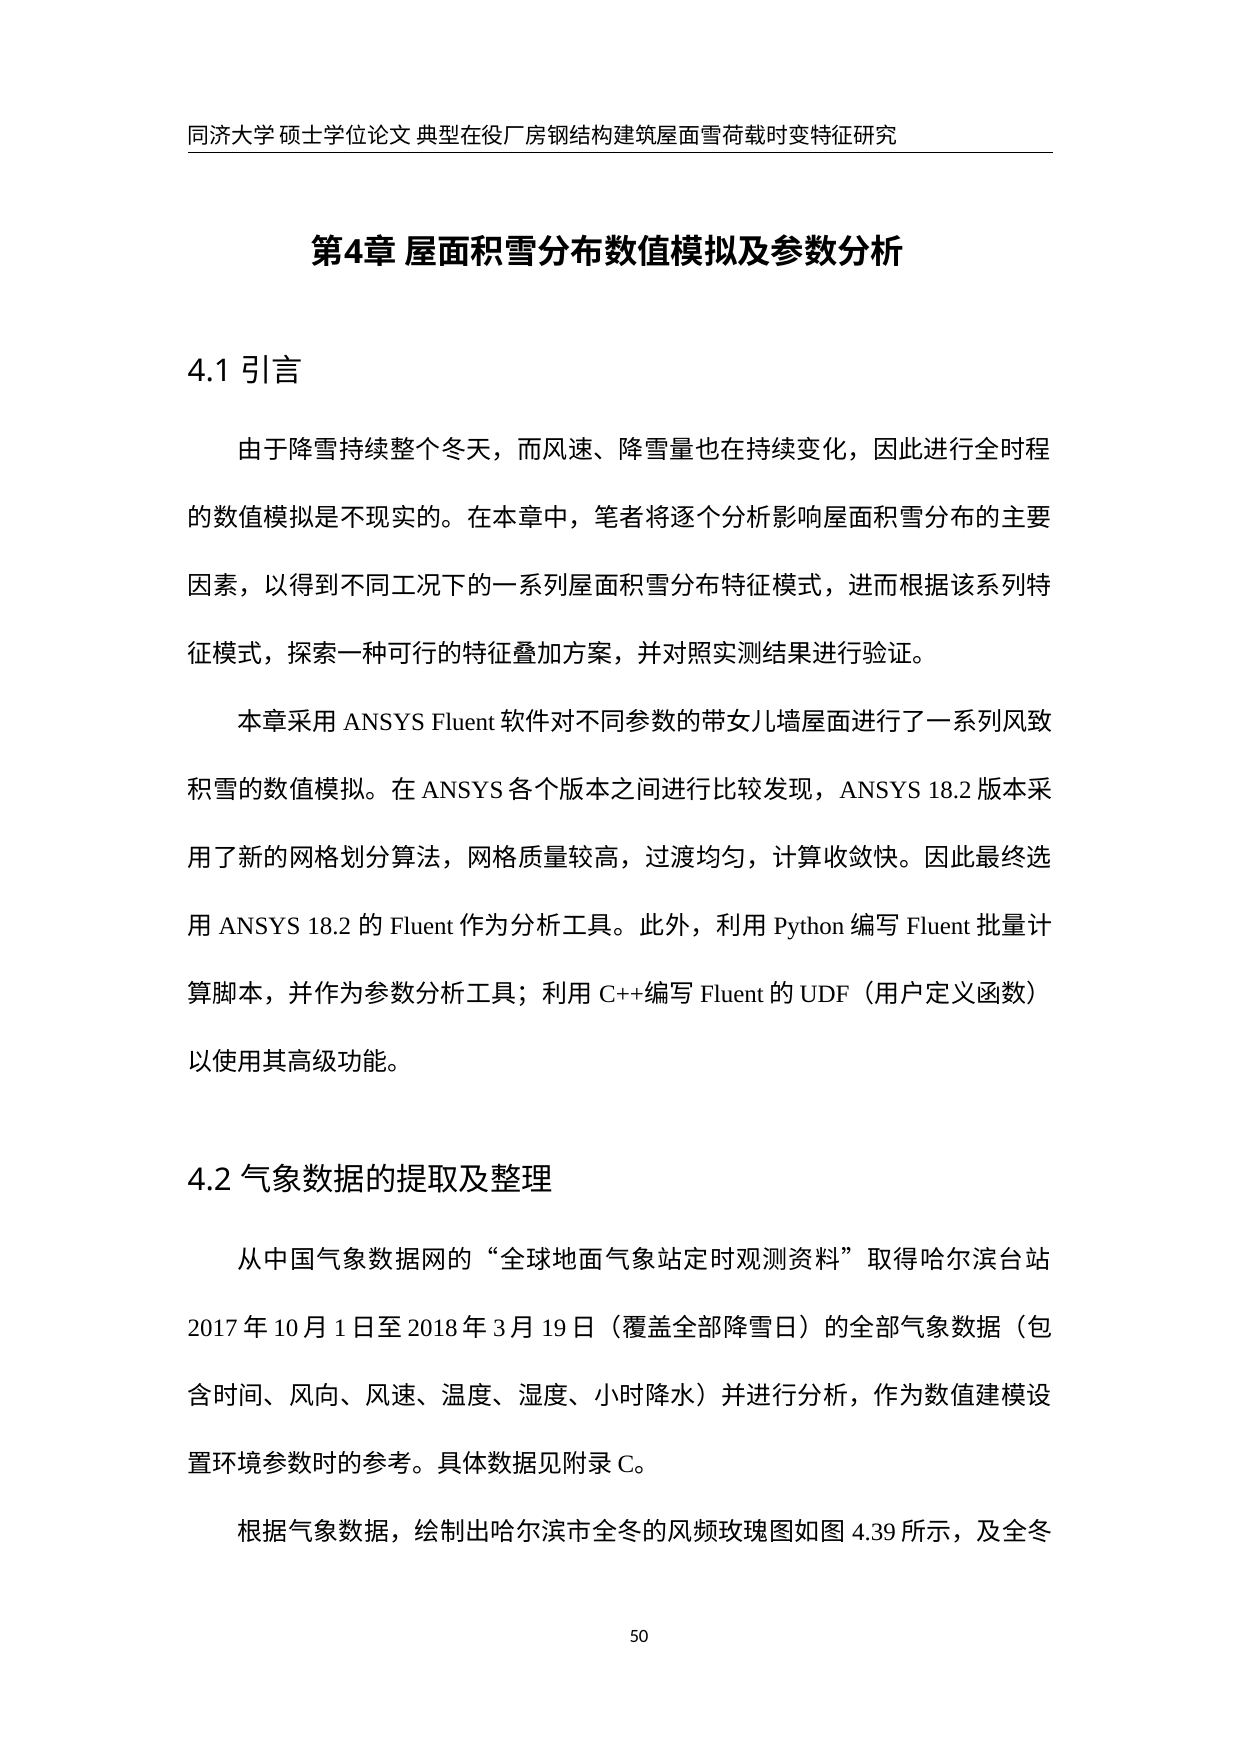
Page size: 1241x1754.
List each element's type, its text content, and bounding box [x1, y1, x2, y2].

text 由于降雪持续整个冬天，而风速、降雪量也在持续变化，因此进行全时程的数值模拟是不现实的。在本章中，笔者将逐个分析影响屋面积雪分布的主要因素，以得到不同工况下的一系列屋面积雪分布特征模式，进而根据该系列特征模式，探索一种可行的特征叠加方案，并对照实测结果进行验证。 [187, 414, 1053, 686]
subtitle 气象数据的提取及整理 [187, 1143, 1053, 1211]
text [187, 1495, 1053, 1563]
text 从中国气象数据网的“全球地面气象站定时观测资料”取得哈尔滨台站2017年10月1日至2018年3月19日（覆盖全部降雪日）的全部气象数据（包含时间、风向、风速、温度、湿度、小时降水）并进行分析，作为数值建模设置环境参数时的参考。具体数据见附录C。 [187, 1223, 1053, 1495]
subtitle 引言 [187, 333, 1053, 401]
subtitle 屋面积雪分布数值模拟及参数分析 [187, 216, 1053, 283]
text 本章采用ANSYS Fluent软件对不同参数的带女儿墙屋面进行了一系列风致积雪的数值模拟。在ANSYS各个版本之间进行比较发现，ANSYS 18.2版本采用了新的网格划分算法，网格质量较高，过渡均匀，计算收敛快。因此最终选用ANSYS 18.2 的Fluent作为分析工具。此外，利用Python编写Fluent批量计算脚本，并作为参数分析工具；利用C++编写Fluent的UDF（用户定义函数）以使用其高级功能。 [187, 686, 1053, 1093]
